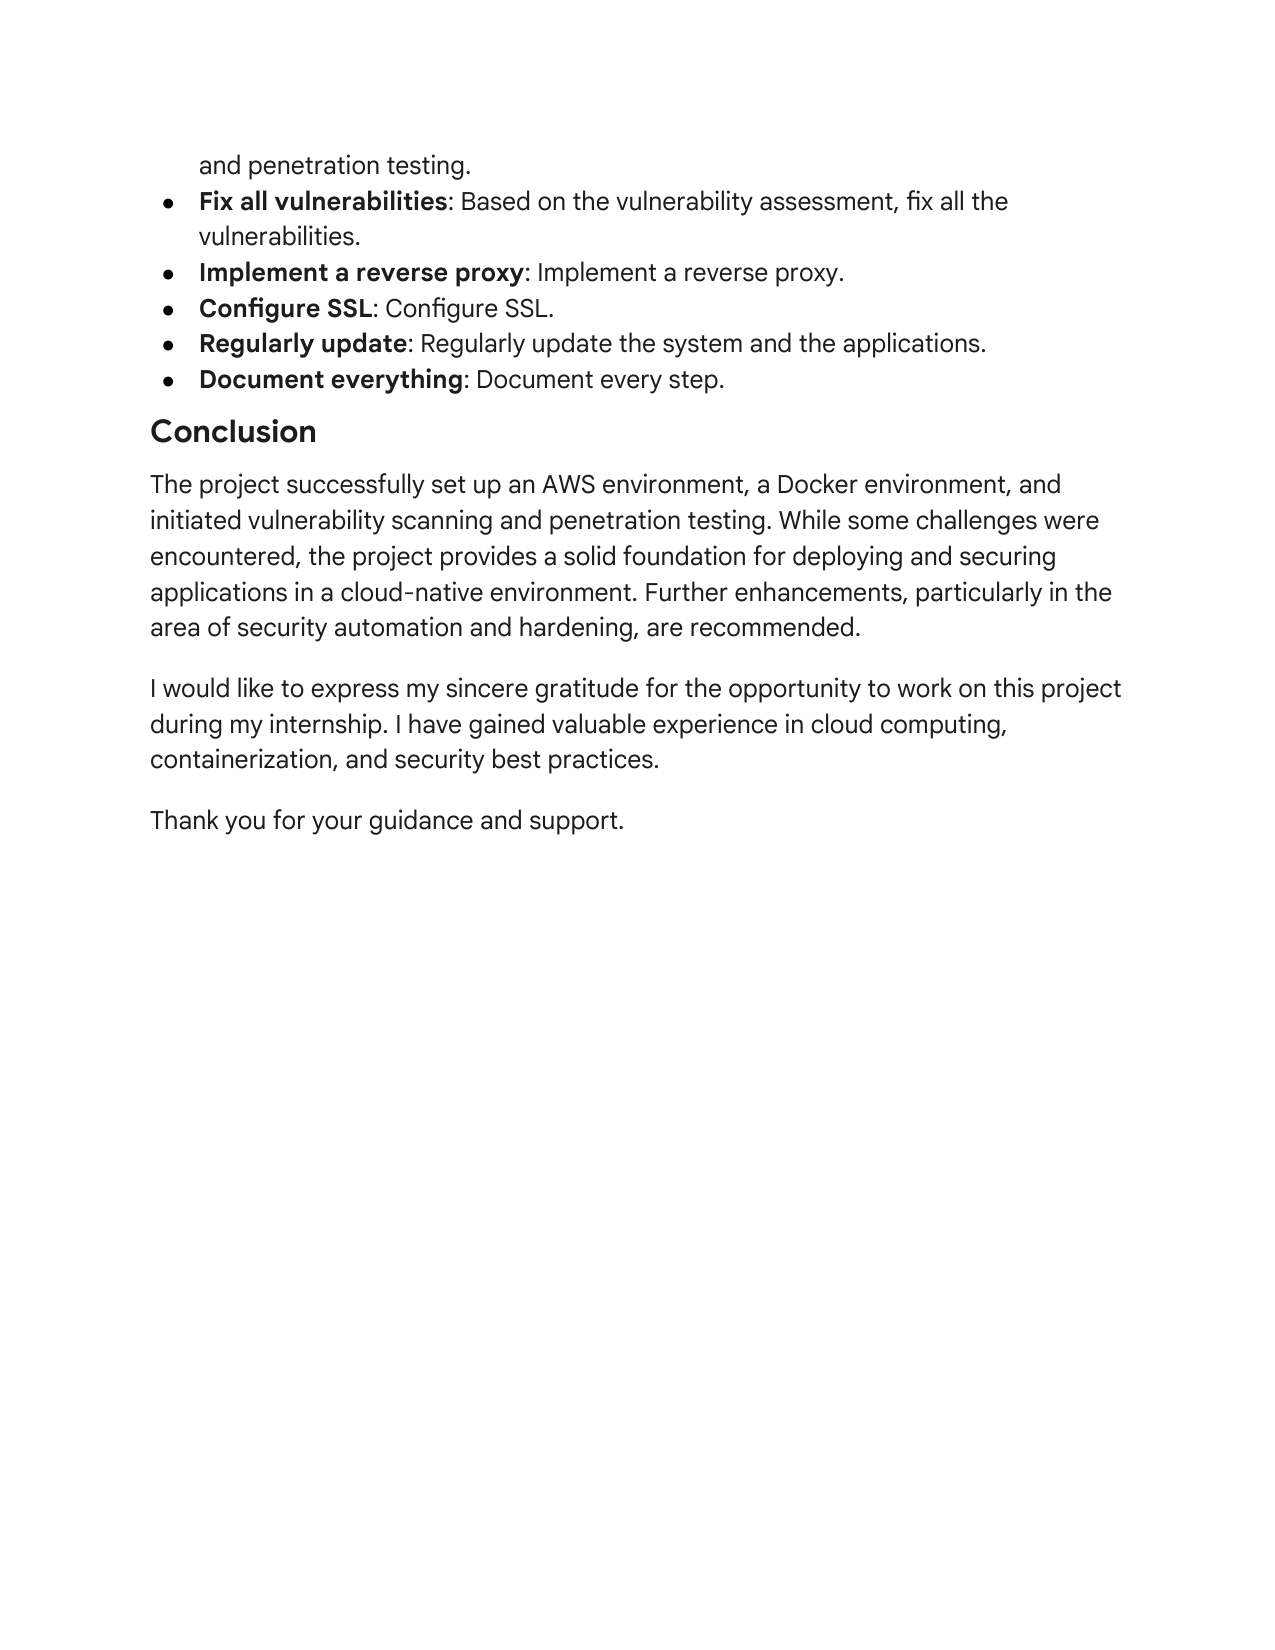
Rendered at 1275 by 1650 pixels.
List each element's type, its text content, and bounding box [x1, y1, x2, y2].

list Regularly update: Regularly update the system and the applications. [161, 329, 1125, 360]
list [161, 150, 1125, 181]
text I would like to express my sincere gratitude for the opportunity to work on this project during my internship. I have gained valuable experience in cloud computing, containerization, and security best practices. [150, 673, 1125, 776]
list Document everything: Document every step. [161, 364, 1125, 396]
text Thank you for your guidance and support. [150, 806, 1125, 837]
text The project successfully set up an AWS environment, a Docker environment, and initiated vulnerability scanning and penetration testing. While some challenges were encountered, the project provides a solid foundation for deploying and securing applications in a cloud-native environment. Further enhancements, particularly in the area of security automation and hardening, are recommended. [150, 470, 1125, 644]
list Implement a reverse proxy: Implement a reverse proxy. [161, 257, 1125, 288]
list Configure SSL: Configure SSL. [161, 293, 1125, 324]
list Fix all vulnerabilities: Based on the vulnerability assessment, fix all the vulnerabilities. [161, 186, 1125, 253]
subtitle Conclusion [150, 413, 1125, 452]
